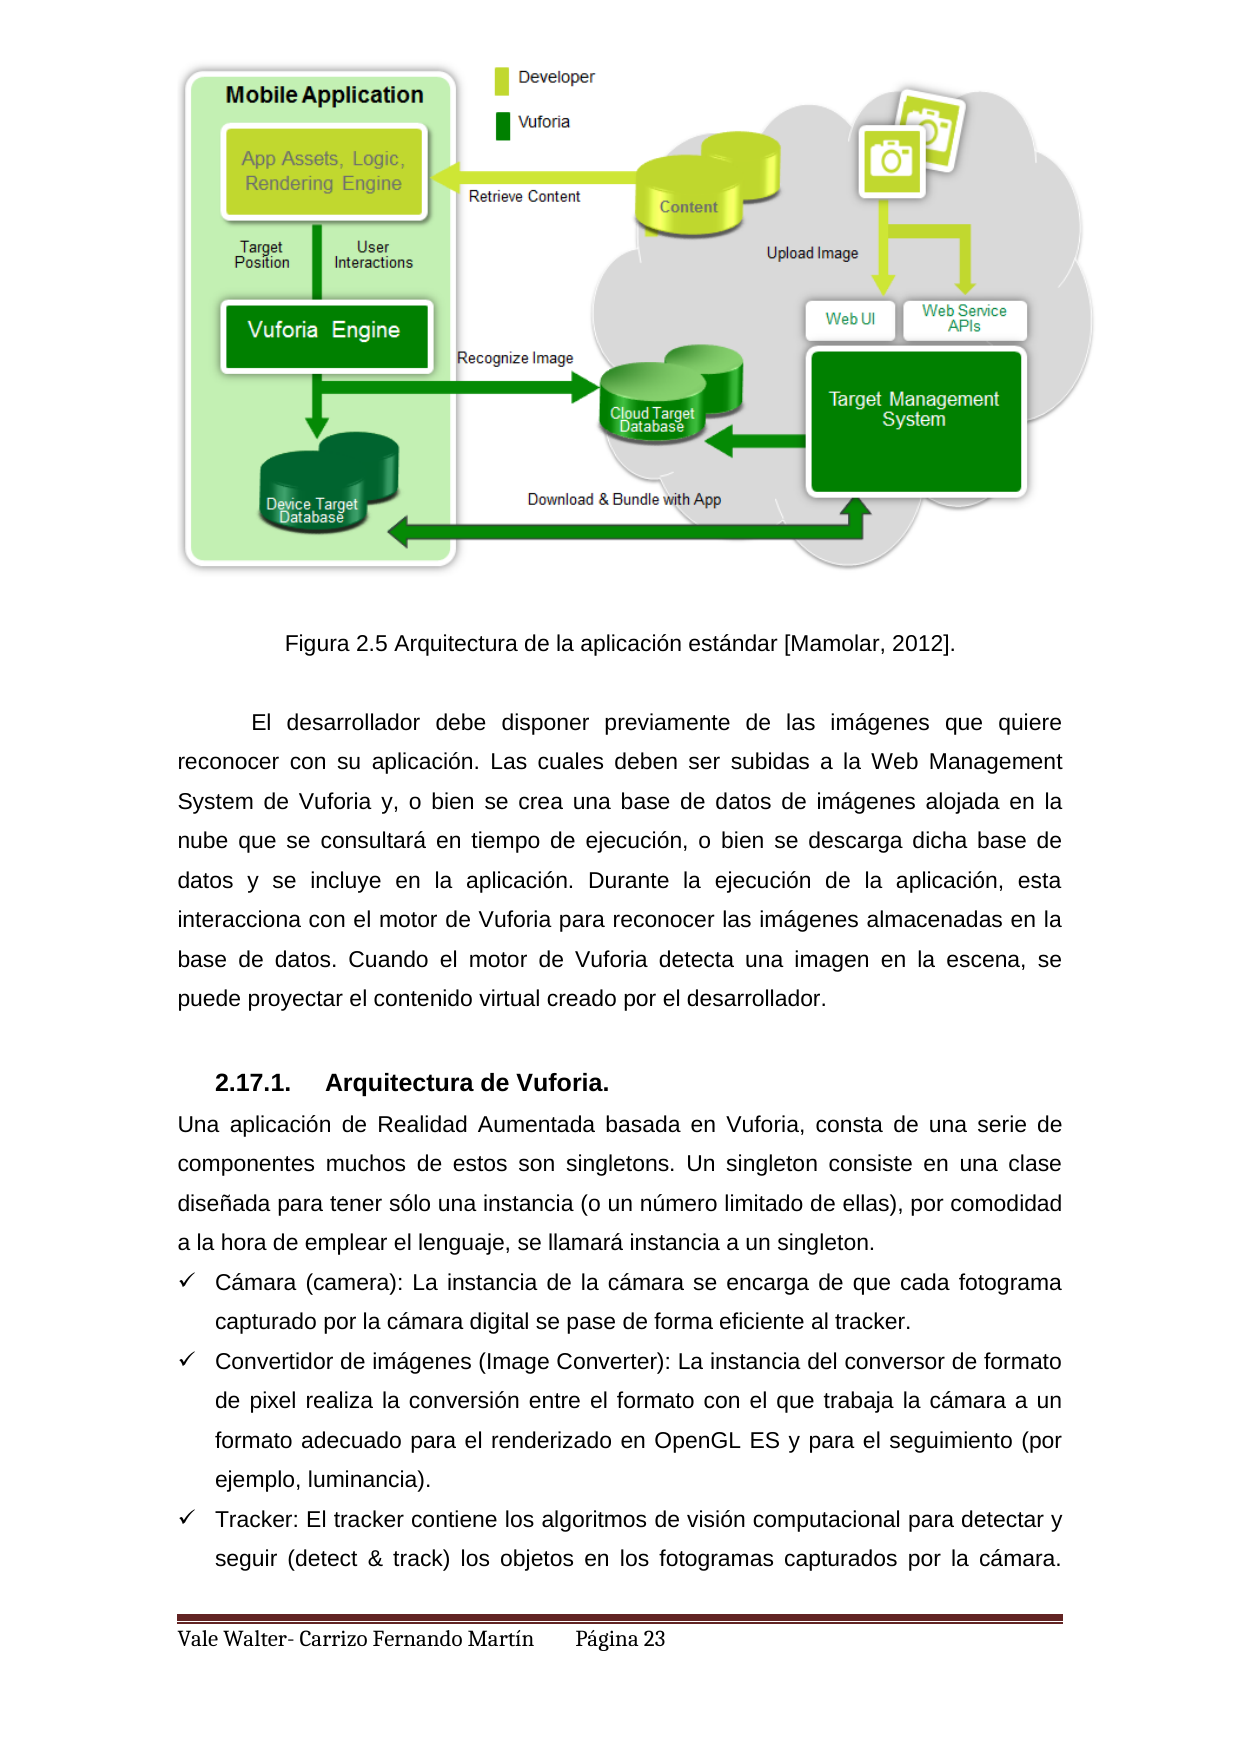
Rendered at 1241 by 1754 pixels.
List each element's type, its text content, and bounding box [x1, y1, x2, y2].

text Figura 2.5 Arquitectura de la aplicación estándar [Mamolar, 2012]. [177, 630, 1063, 656]
list Cámara (camera): La instancia de la cámara se encarga de que cada fotograma capturado por la cámara digital se pase de forma eficiente al tracker. [177, 1269, 1063, 1334]
list Convertidor de imágenes (Image Converter): La instancia del conversor de formato de pixel realiza la conversión entre el formato con el que trabaja la cámara a un formato adecuado para el renderizado en OpenGL ES y para el seguimiento (por ejemplo, luminancia). [177, 1348, 1063, 1492]
text El desarrollador debe disponer previamente de las imágenes que quiere reconocer con su aplicación. Las cuales deben ser subidas a la Web Management System de Vuforia y, o bien se crea una base de datos de imágenes alojada en la nube que se consultará en tiempo de ejecución, o bien se descarga dicha base de datos y se incluye en la aplicación. Durante la ejecución de la aplicación, esta interacciona con el motor de Vuforia para reconocer las imágenes almacenadas en la base de datos. Cuando el motor de Vuforia detecta una imagen en la escena, se puede proyectar el contenido virtual creado por el desarrollador. [177, 709, 1063, 1011]
list Arquitectura de Vuforia. [215, 1068, 1063, 1096]
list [177, 1506, 1063, 1571]
text Una aplicación de Realidad Aumentada basada en Vuforia, consta de una serie de componentes muchos de estos son singletons. Un singleton consiste en una clase diseñada para tener sólo una instancia (o un número limitado de ellas), por comodidad a la hora de emplear el lenguaje, se llamará instancia a un singleton. [177, 1111, 1063, 1256]
